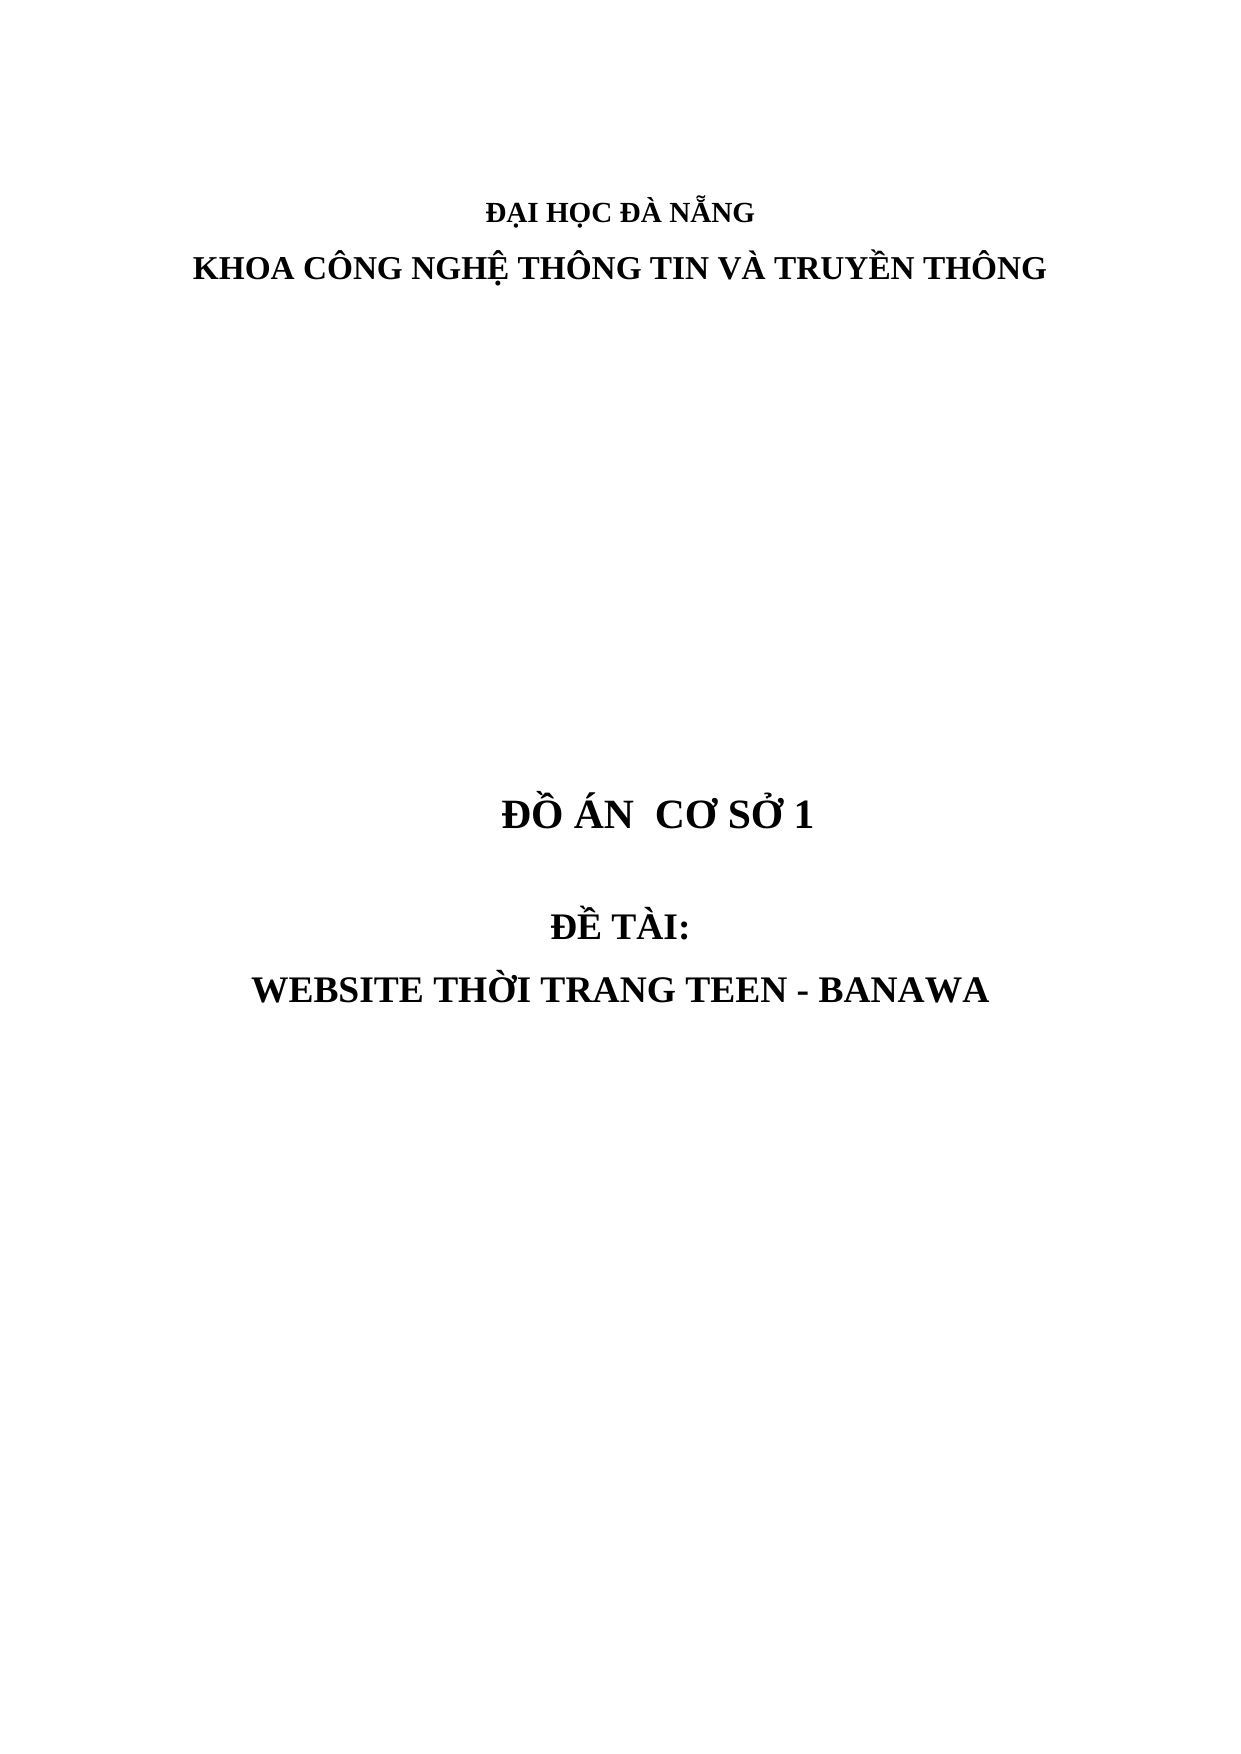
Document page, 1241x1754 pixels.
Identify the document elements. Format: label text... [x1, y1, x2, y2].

text ĐẠI HỌC ĐÀ NẴNG [187, 195, 1053, 229]
text KHOA CÔNG NGHỆ THÔNG TIN VÀ TRUYỀN THÔNG [187, 248, 1053, 286]
text ĐỒ ÁN CƠ SỞ 1 [187, 789, 1053, 837]
text ĐỀ TÀI: [187, 904, 1053, 947]
text WEBSITE THỜI TRANG TEEN - BANAWA [187, 967, 1053, 1011]
